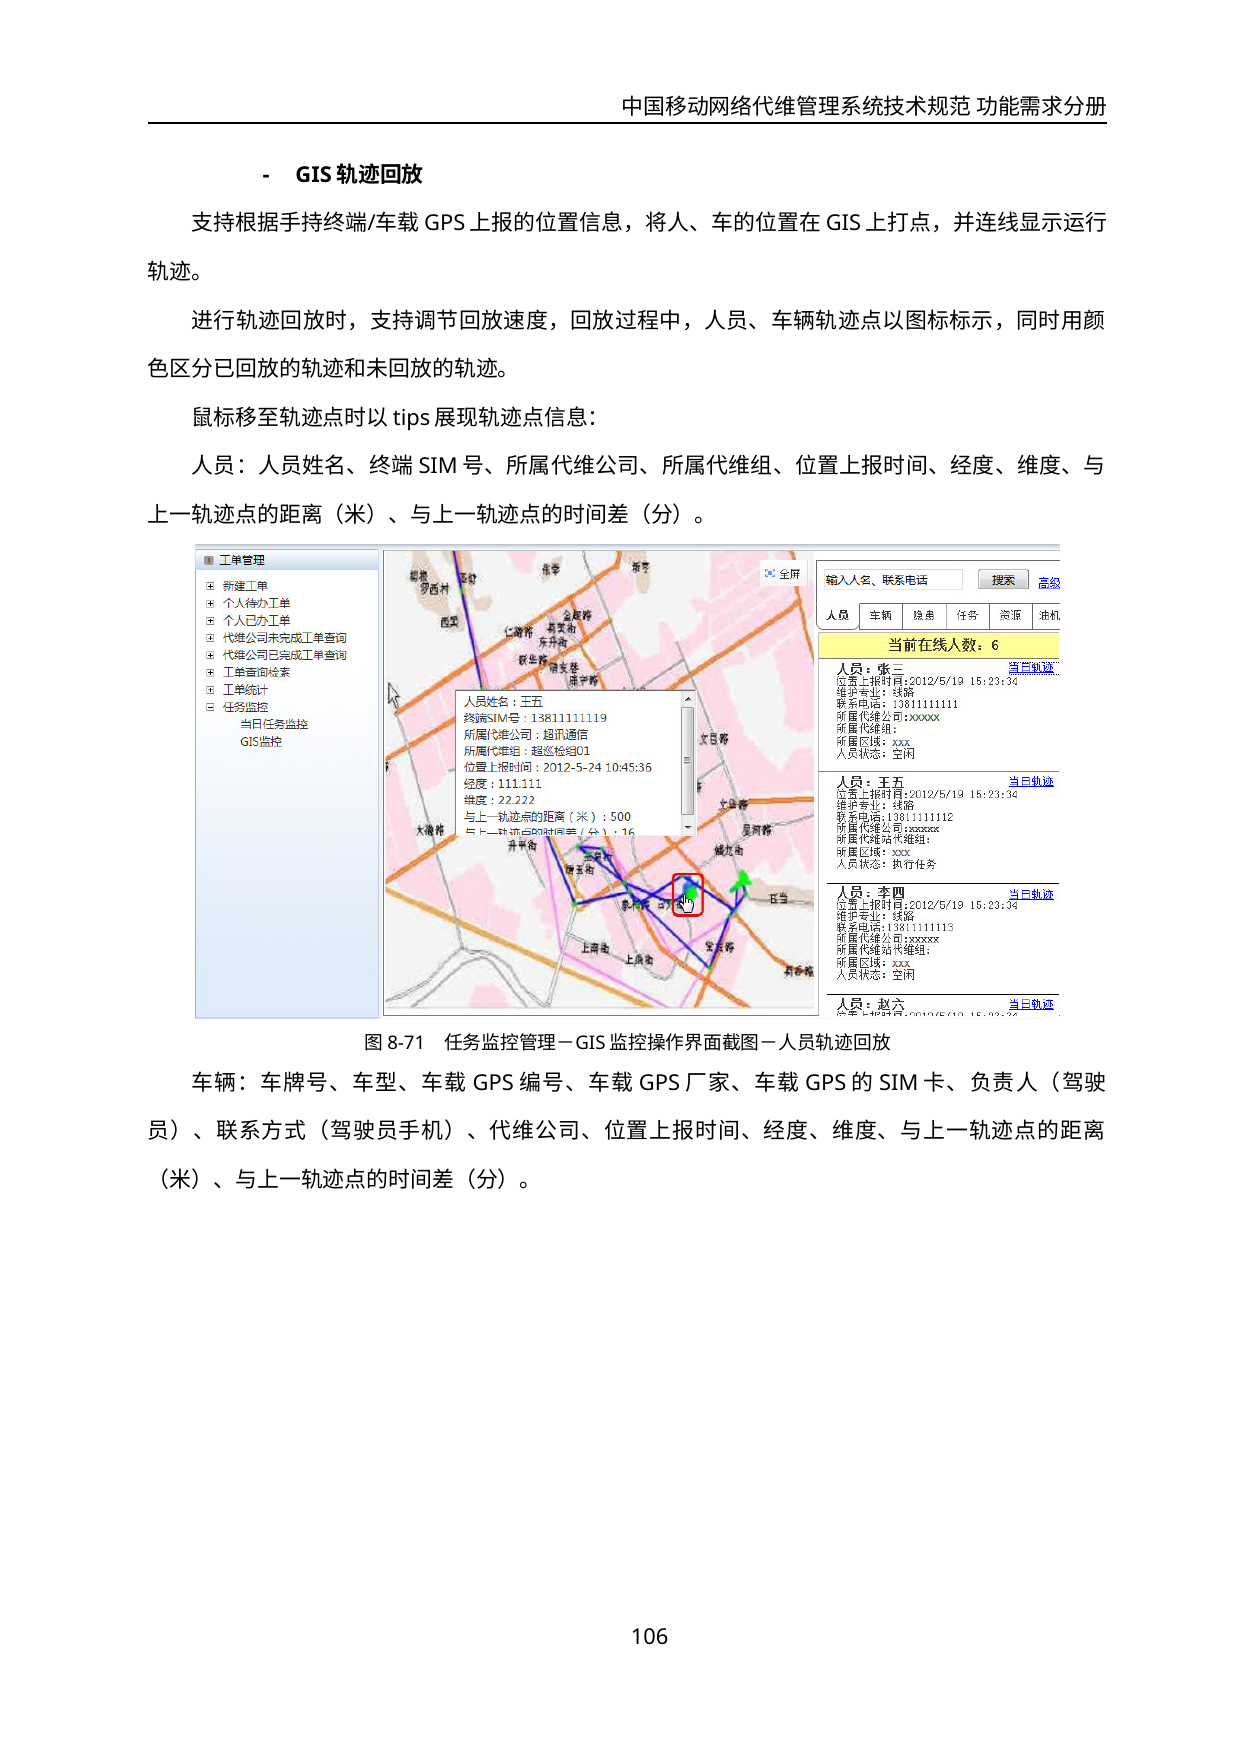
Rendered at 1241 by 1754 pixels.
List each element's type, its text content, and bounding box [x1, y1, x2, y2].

text 车辆：车牌号、车型、车载GPS编号、车载GPS厂家、车载GPS的SIM卡、负责人（驾驶员）、联系方式（驾驶员手机）、代维公司、位置上报时间、经度、维度、与上一轨迹点的距离（米）、与上一轨迹点的时间差（分）。 [148, 1064, 1107, 1194]
text 进行轨迹回放时，支持调节回放速度，回放过程中，人员、车辆轨迹点以图标标示，同时用颜色区分已回放的轨迹和未回放的轨迹。 [148, 302, 1107, 383]
text 鼠标移至轨迹点时以tips展现轨迹点信息： [148, 399, 1107, 432]
text 人员：人员姓名、终端SIM号、所属代维公司、所属代维组、位置上报时间、经度、维度、与上一轨迹点的距离（米）、与上一轨迹点的时间差（分）。 [148, 448, 1107, 529]
picture [194, 544, 1060, 1019]
text 支持根据手持终端/车载GPS上报的位置信息，将人、车的位置在GIS上打点，并连线显示运行轨迹。 [148, 205, 1107, 286]
list GIS轨迹回放 [262, 157, 1107, 189]
